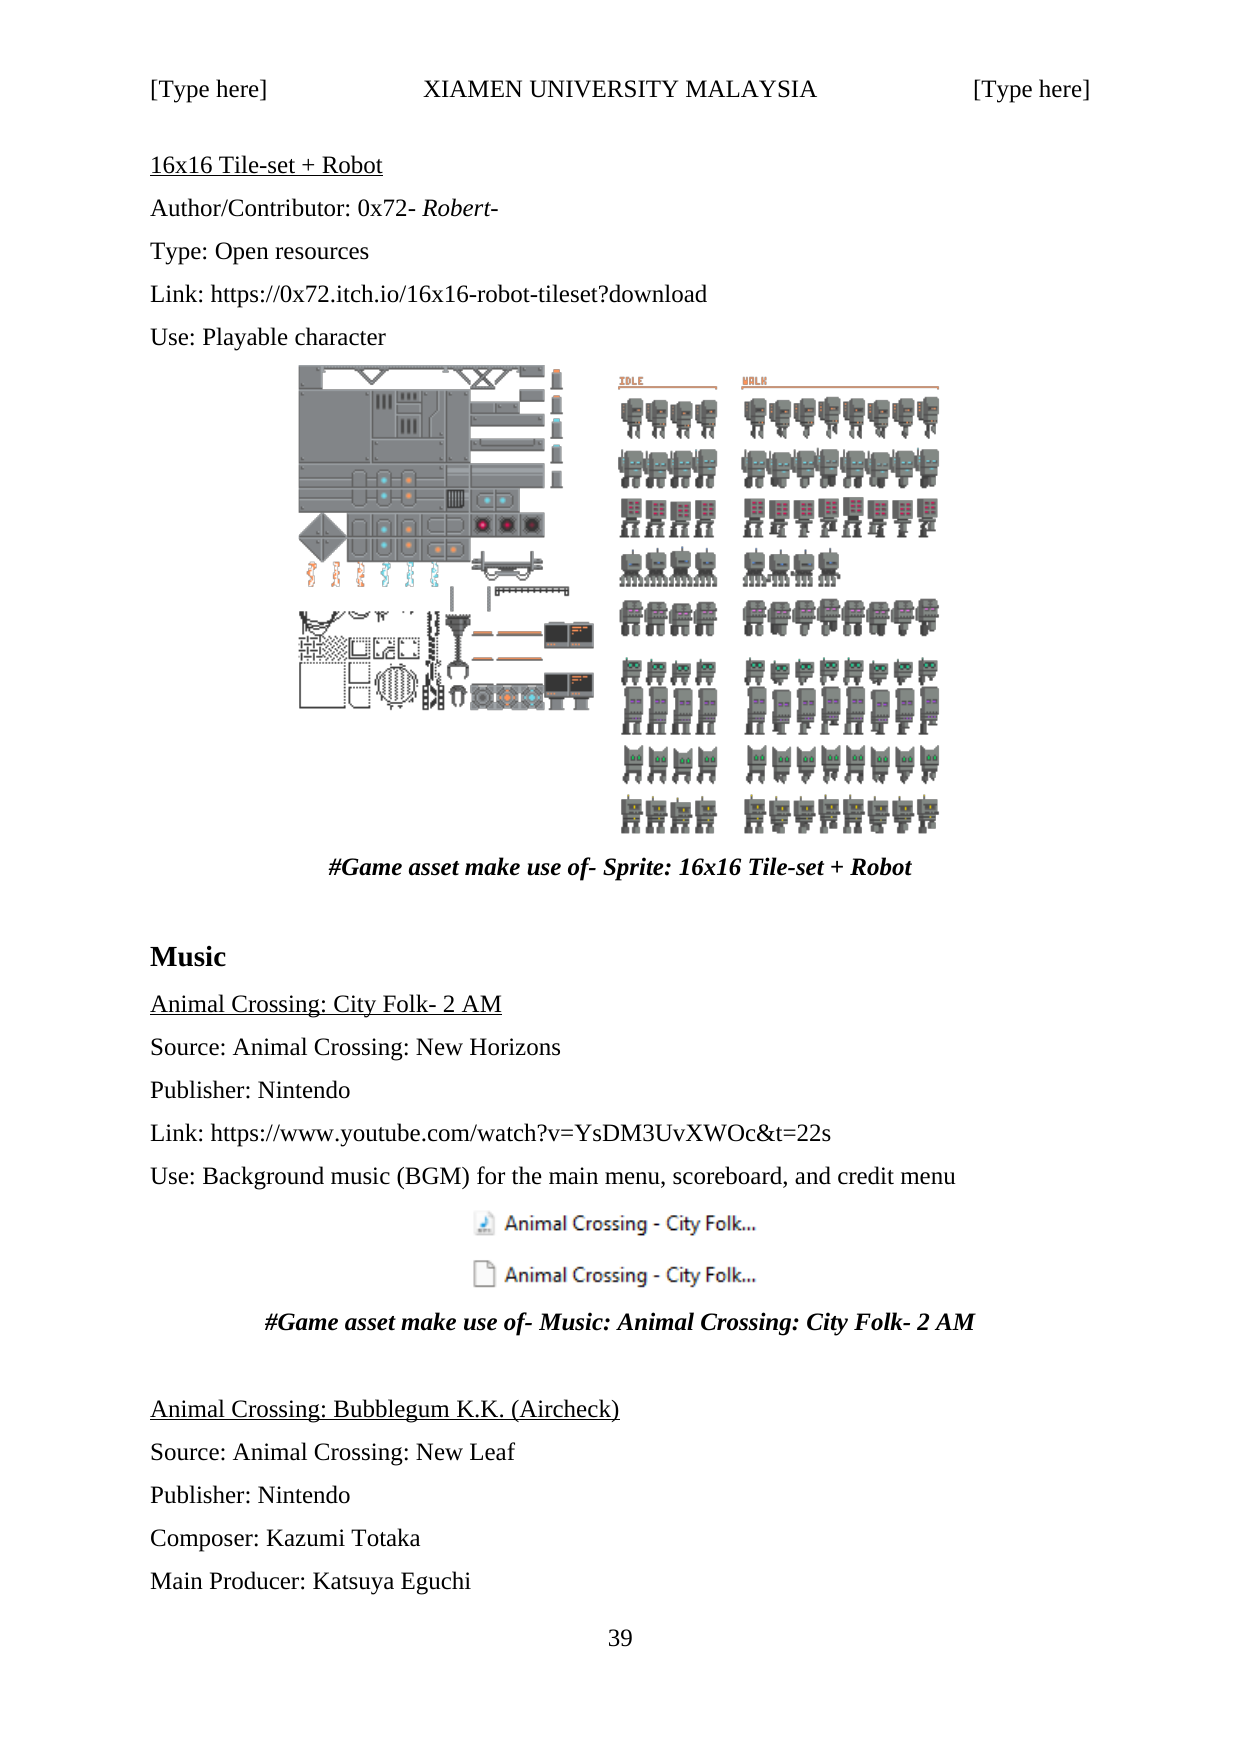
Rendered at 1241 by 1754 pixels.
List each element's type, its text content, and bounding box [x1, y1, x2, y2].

text Use: Background music (BGM) for the main menu, scoreboard, and credit menu [150, 1161, 1090, 1190]
text Main Producer: Katsuya Eguchi [150, 1566, 1090, 1595]
text Animal Crossing: Bubblegum K.K. (Aircheck) [150, 1394, 1090, 1422]
text Source: Animal Crossing: New Leaf [150, 1437, 1090, 1466]
text Source: Animal Crossing: New Horizons [150, 1032, 1090, 1061]
text Publisher: Nintendo [150, 1480, 1090, 1509]
text #Game asset make use of- Music: Animal Crossing: City Folk- 2 AM [150, 1307, 1090, 1336]
text Publisher: Nintendo [150, 1075, 1090, 1104]
text Link: https://0x72.itch.io/16x16-robot-tileset?download [150, 279, 1090, 308]
text Type: Open resources [150, 236, 1090, 265]
text Author/Contributor: 0x72- Robert- [150, 193, 1090, 222]
picture [298, 365, 942, 838]
text #Game asset make use of- Sprite: 16x16 Tile-set + Robot [150, 852, 1090, 881]
text Link: https://www.youtube.com/watch?v=YsDM3UvXWOc&t=22s [150, 1118, 1090, 1147]
subtitle Music [150, 939, 1090, 972]
text Use: Playable character [150, 322, 1090, 351]
text 16x16 Tile-set + Robot [150, 150, 1090, 179]
text Composer: Kazumi Totaka [150, 1523, 1090, 1552]
picture [459, 1204, 781, 1294]
text Animal Crossing: City Folk- 2 AM [150, 989, 1090, 1018]
